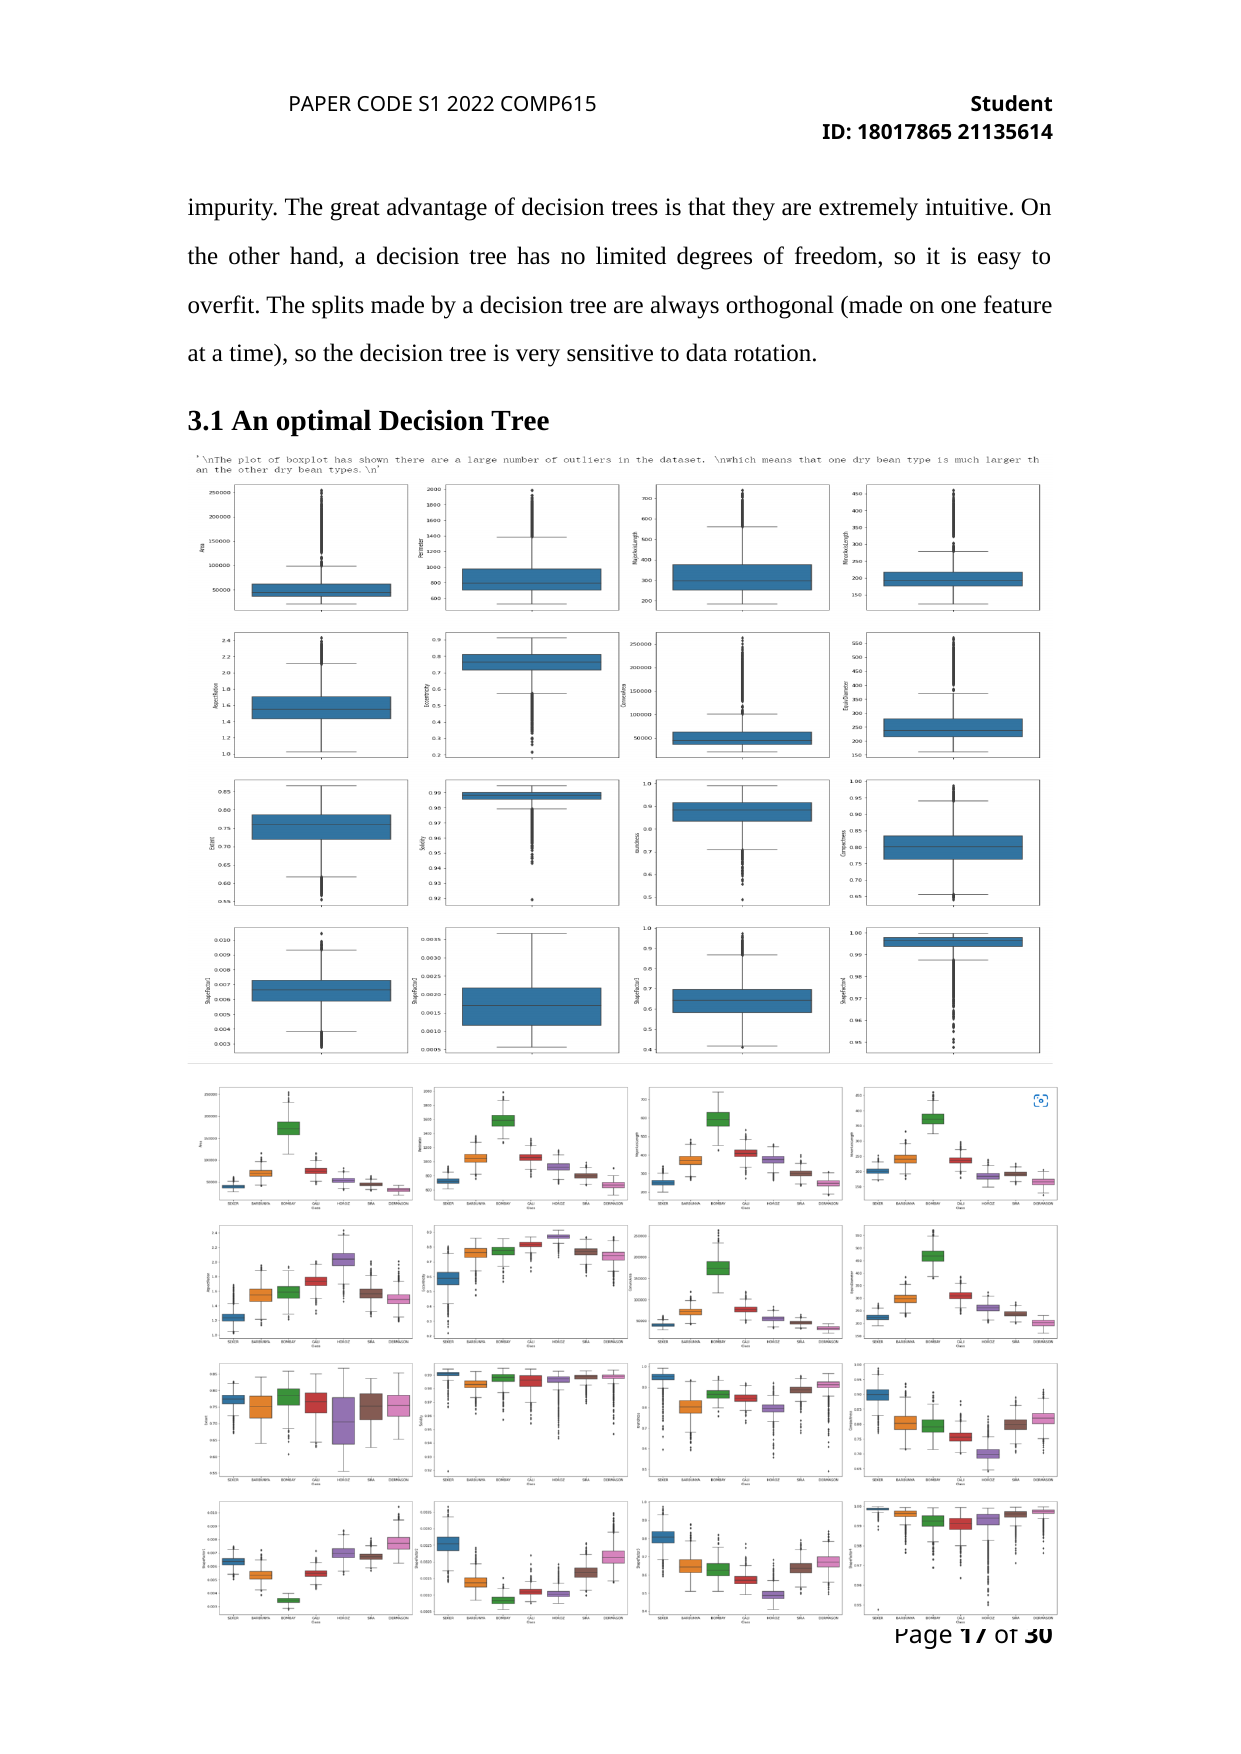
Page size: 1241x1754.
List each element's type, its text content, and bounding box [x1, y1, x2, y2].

picture [187, 452, 1053, 1064]
picture [185, 1082, 1065, 1629]
subtitle 3.1 An optimal Decision Tree [187, 388, 1053, 452]
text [187, 190, 1053, 369]
